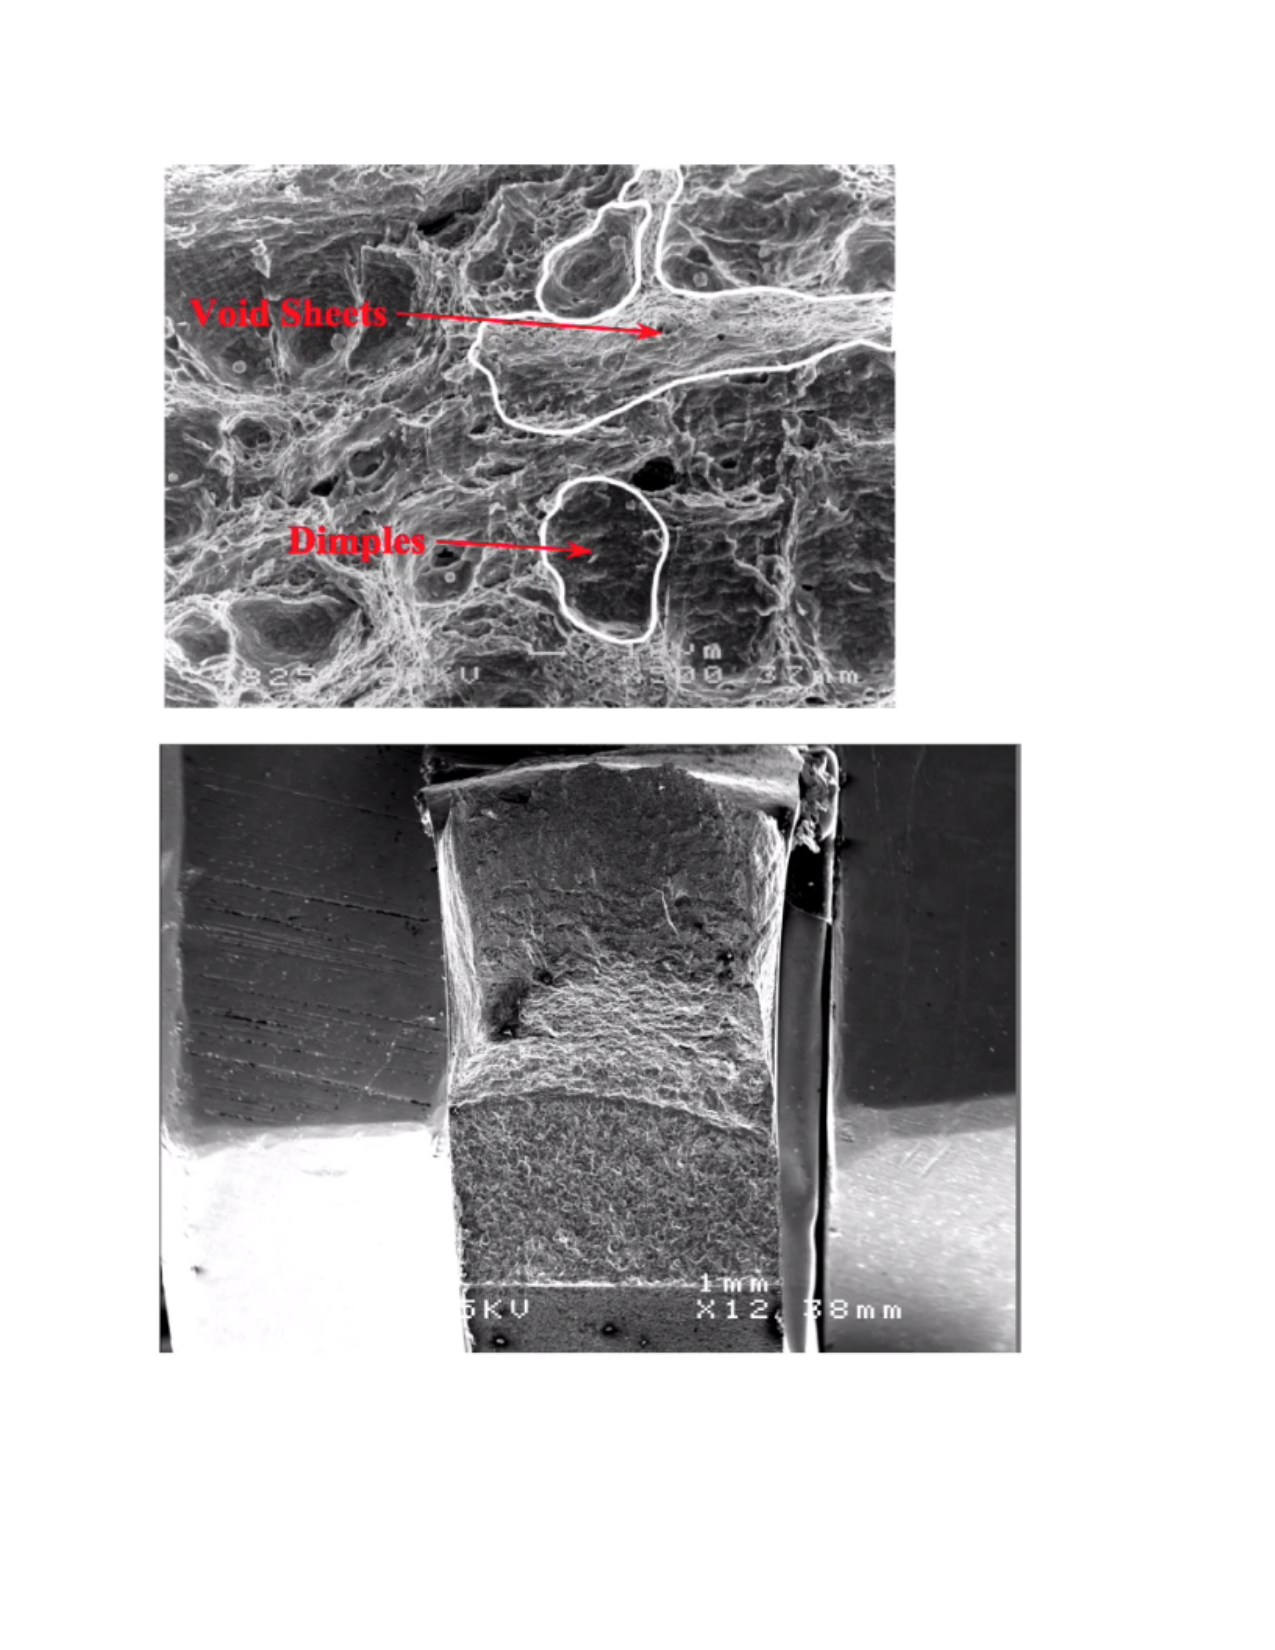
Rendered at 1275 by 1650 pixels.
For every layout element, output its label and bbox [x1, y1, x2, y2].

picture [150, 724, 1036, 1367]
picture [150, 150, 914, 721]
